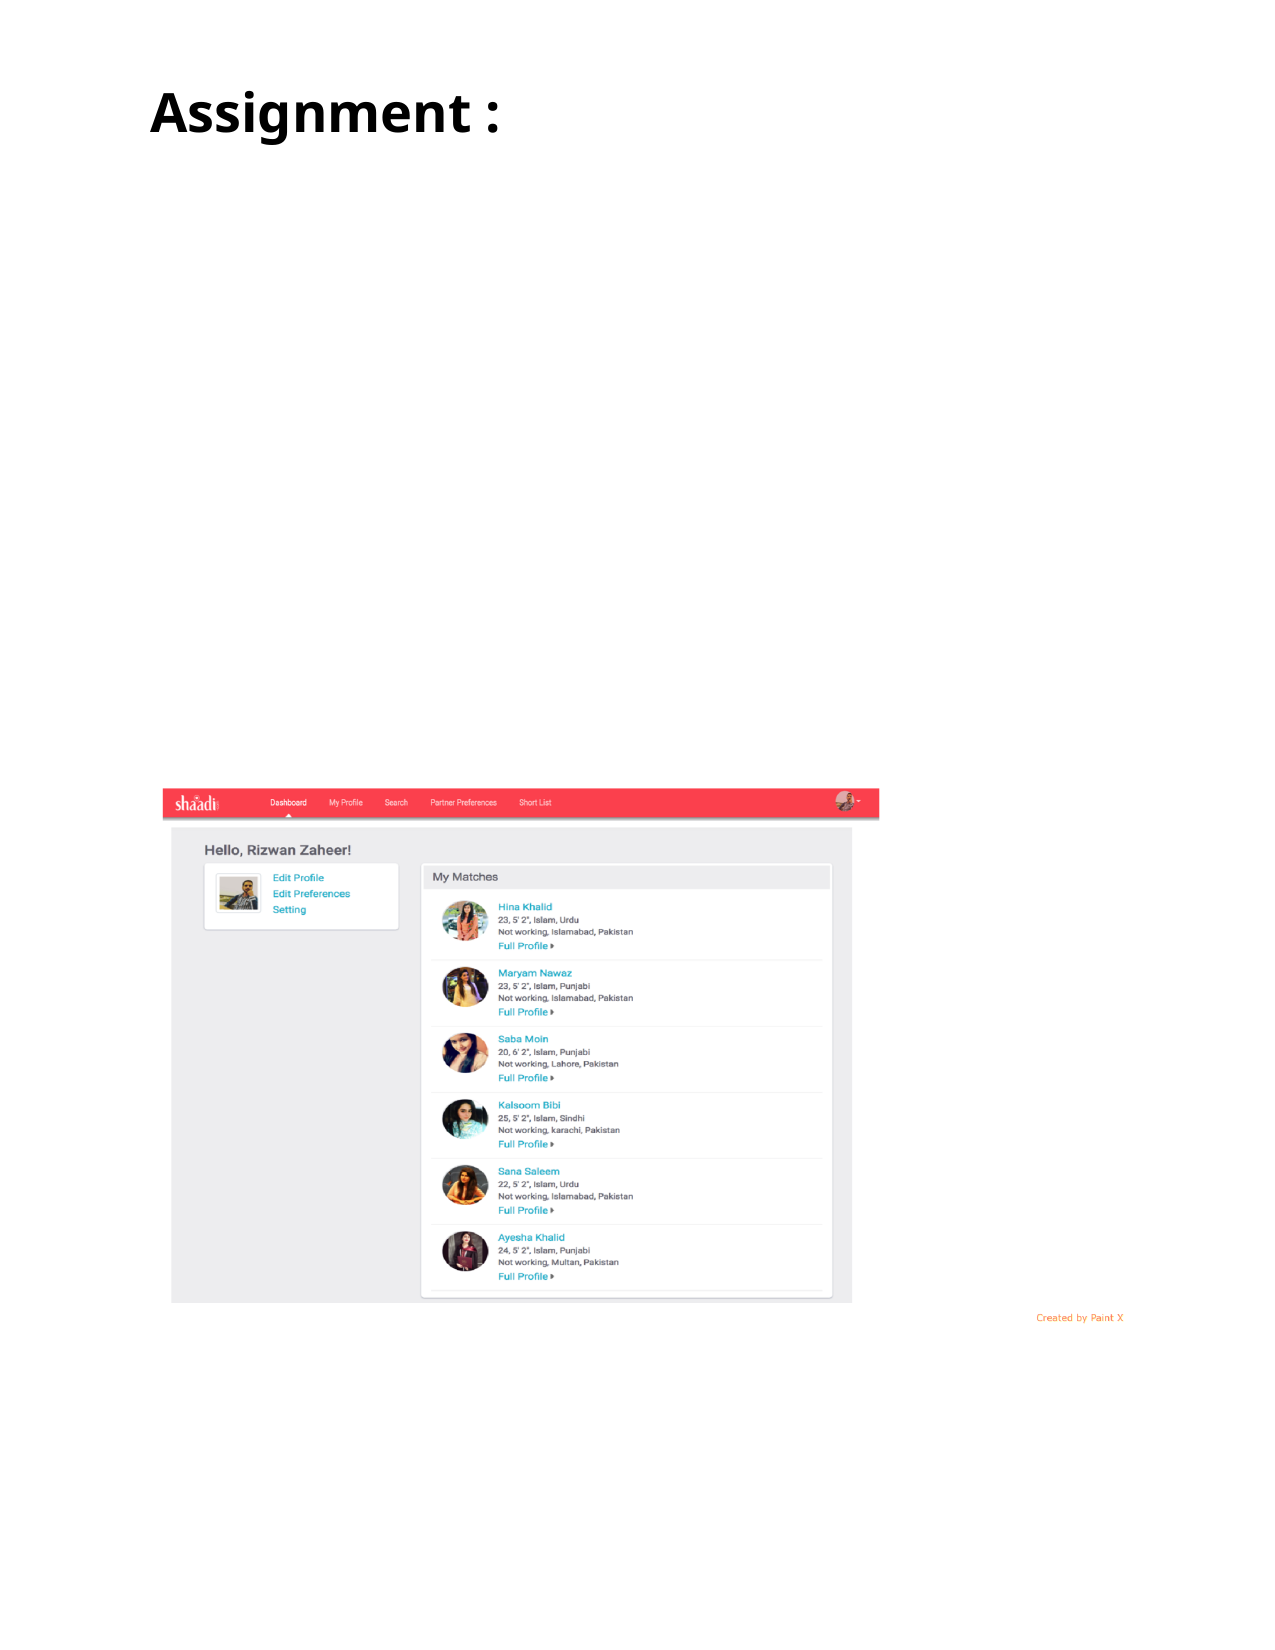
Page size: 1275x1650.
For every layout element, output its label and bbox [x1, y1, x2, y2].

picture [150, 731, 1125, 1326]
